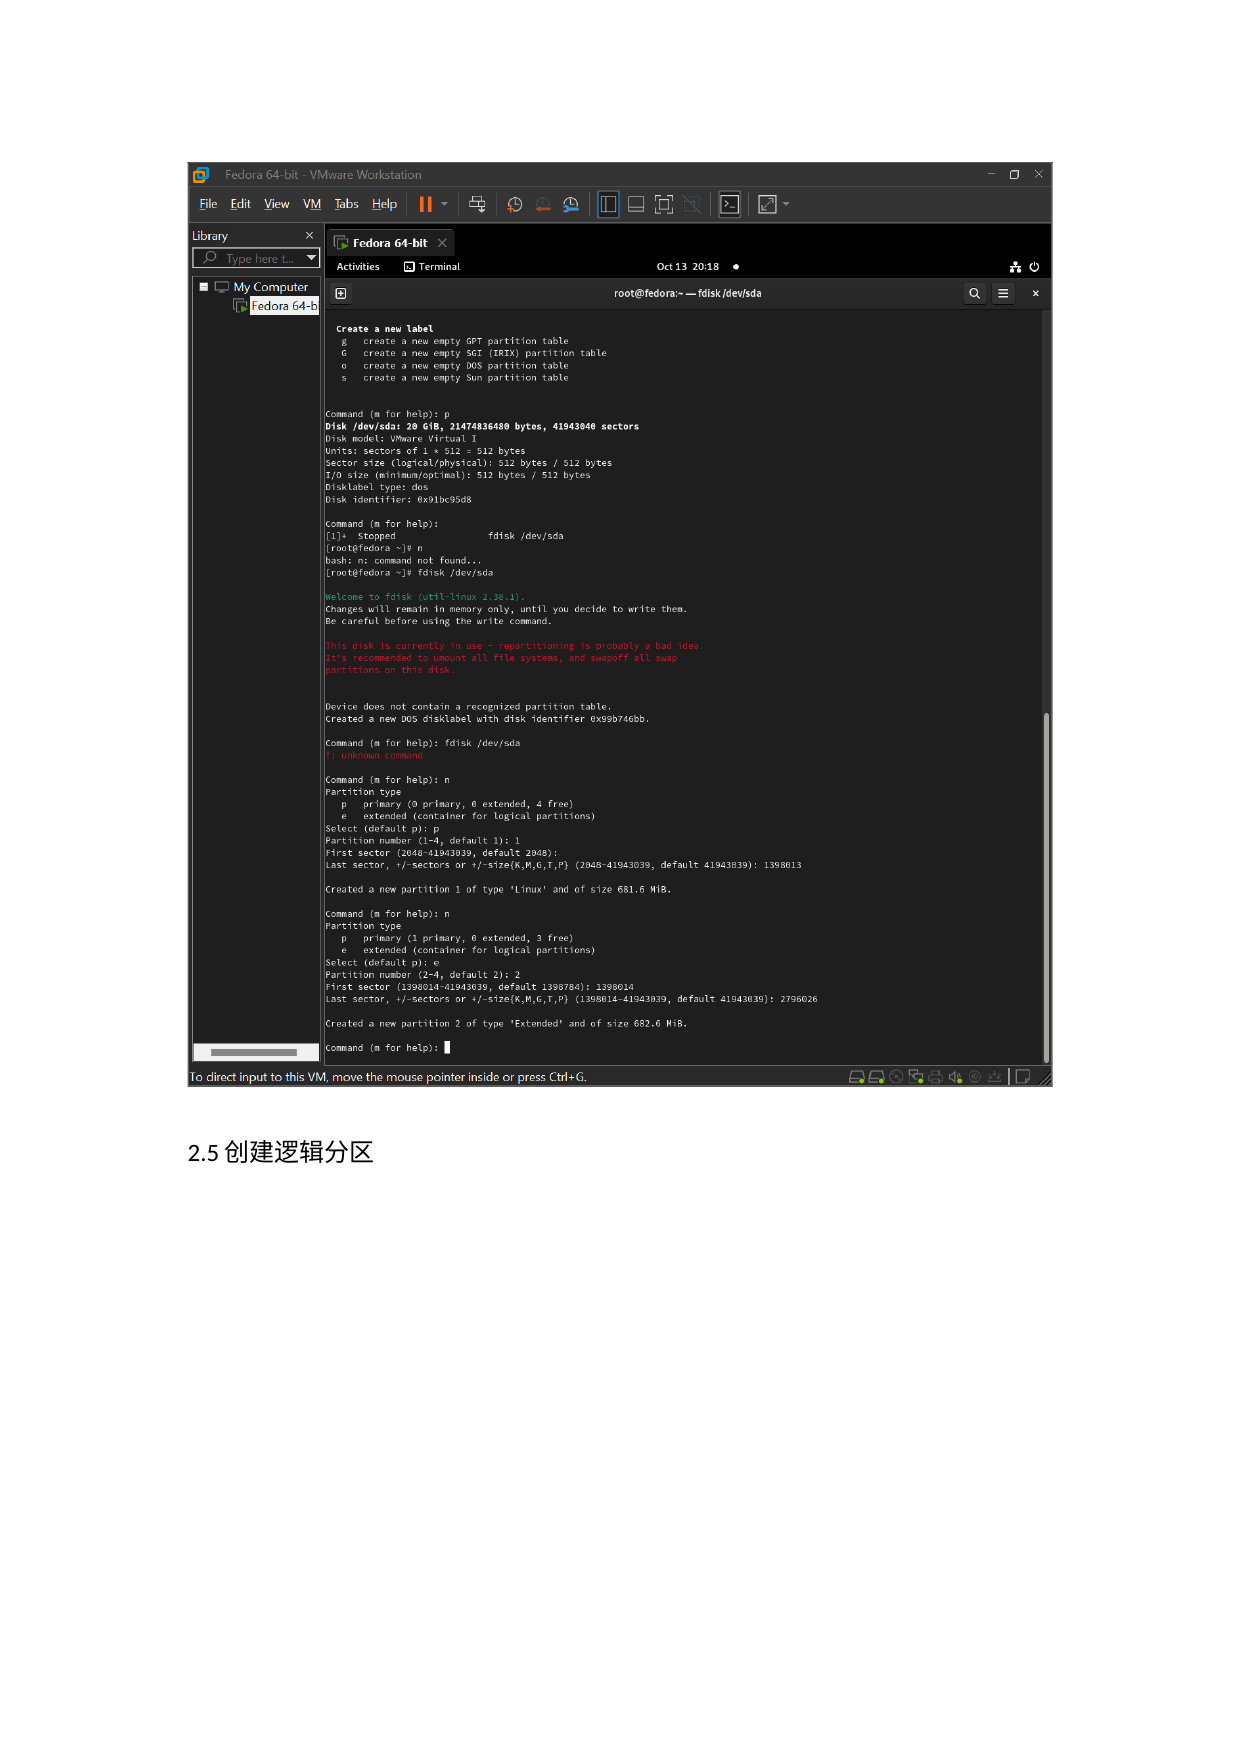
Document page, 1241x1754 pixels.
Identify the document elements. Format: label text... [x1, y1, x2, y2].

text 2.5创建逻辑分区 [187, 1118, 1053, 1183]
picture [187, 162, 1053, 1087]
